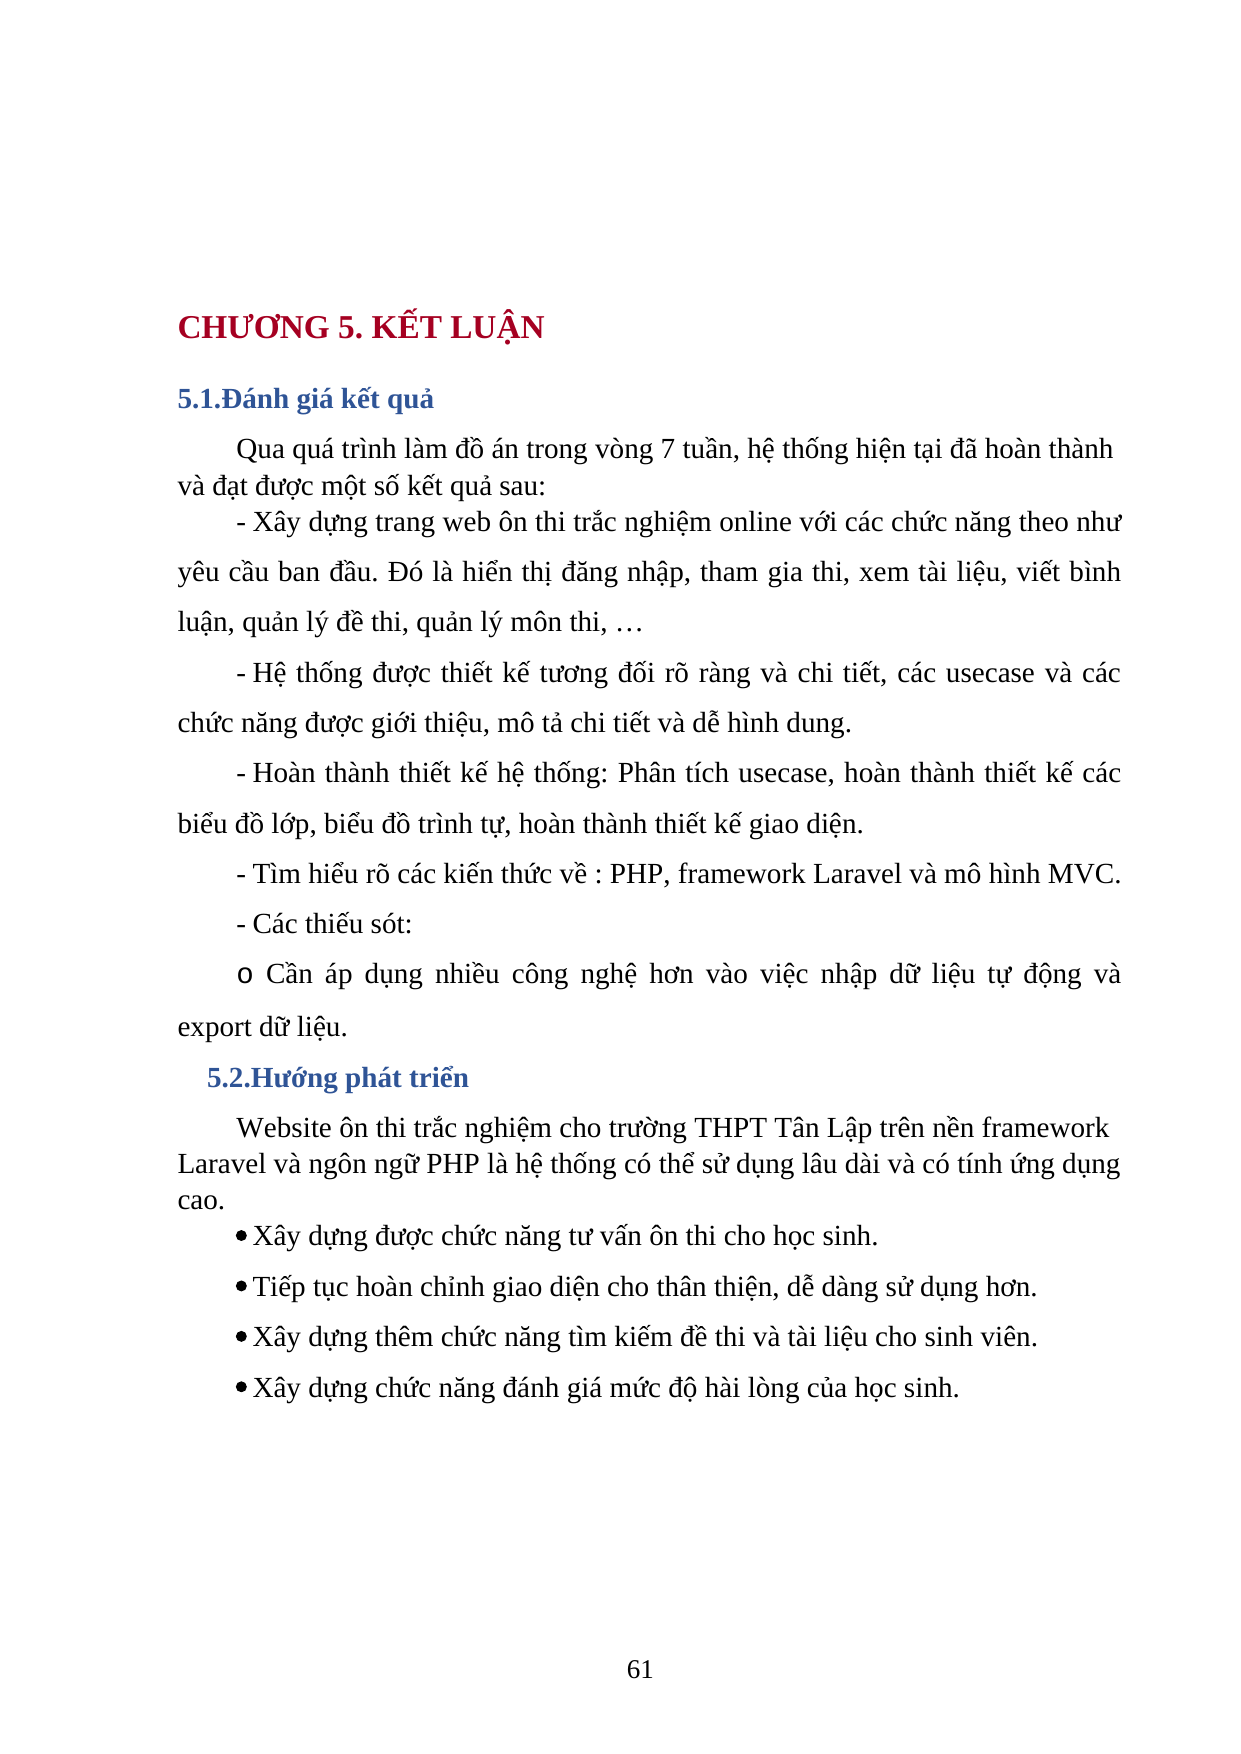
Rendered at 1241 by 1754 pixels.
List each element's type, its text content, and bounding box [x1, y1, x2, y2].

text Website ôn thi trắc nghiệm cho trường THPT Tân Lập trên nền framework Laravel và ngôn ngữ PHP là hệ thống có thể sử dụng lâu dài và có tính ứng dụng cao. [177, 1110, 1122, 1216]
list Hệ thống được thiết kế tương đối rõ ràng và chi tiết, các usecase và các chức năng được giới thiệu, mô tả chi tiết và dễ hình dung. [177, 655, 1122, 739]
list Tìm hiểu rõ các kiến thức về : PHP, framework Laravel và mô hình MVC. [177, 856, 1122, 889]
list Xây dựng chức năng đánh giá mức độ hài lòng của học sinh. [177, 1370, 1122, 1403]
subtitle 5.1.Đánh giá kết quả [177, 381, 1122, 415]
list Hoàn thành thiết kế hệ thống: Phân tích usecase, hoàn thành thiết kế các biểu đồ lớp, biểu đồ trình tự, hoàn thành thiết kế giao diện. [177, 755, 1122, 839]
list Xây dựng trang web ôn thi trắc nghiệm online với các chức năng theo như yêu cầu ban đầu. Đó là hiển thị đăng nhập, tham gia thi, xem tài liệu, viết bình luận, quản lý đề thi, quản lý môn thi, … [177, 504, 1122, 638]
list Tiếp tục hoàn chỉnh giao diện cho thân thiện, dễ dàng sử dụng hơn. [177, 1269, 1122, 1303]
text Qua quá trình làm đồ án trong vòng 7 tuần, hệ thống hiện tại đã hoàn thành và đạt được một số kết quả sau: [177, 432, 1122, 501]
list Các thiếu sót: [177, 906, 1122, 940]
list Cần áp dụng nhiều công nghệ hơn vào việc nhập dữ liệu tự động và export dữ liệu. [177, 957, 1122, 1043]
subtitle 5.2.Hướng phát triển [207, 1060, 1122, 1093]
list Xây dựng thêm chức năng tìm kiếm đề thi và tài liệu cho sinh viên. [177, 1319, 1122, 1353]
subtitle CHƯƠNG 5. KẾT LUẬN [177, 307, 1122, 345]
list Xây dựng được chức năng tư vấn ôn thi cho học sinh. [177, 1218, 1122, 1252]
